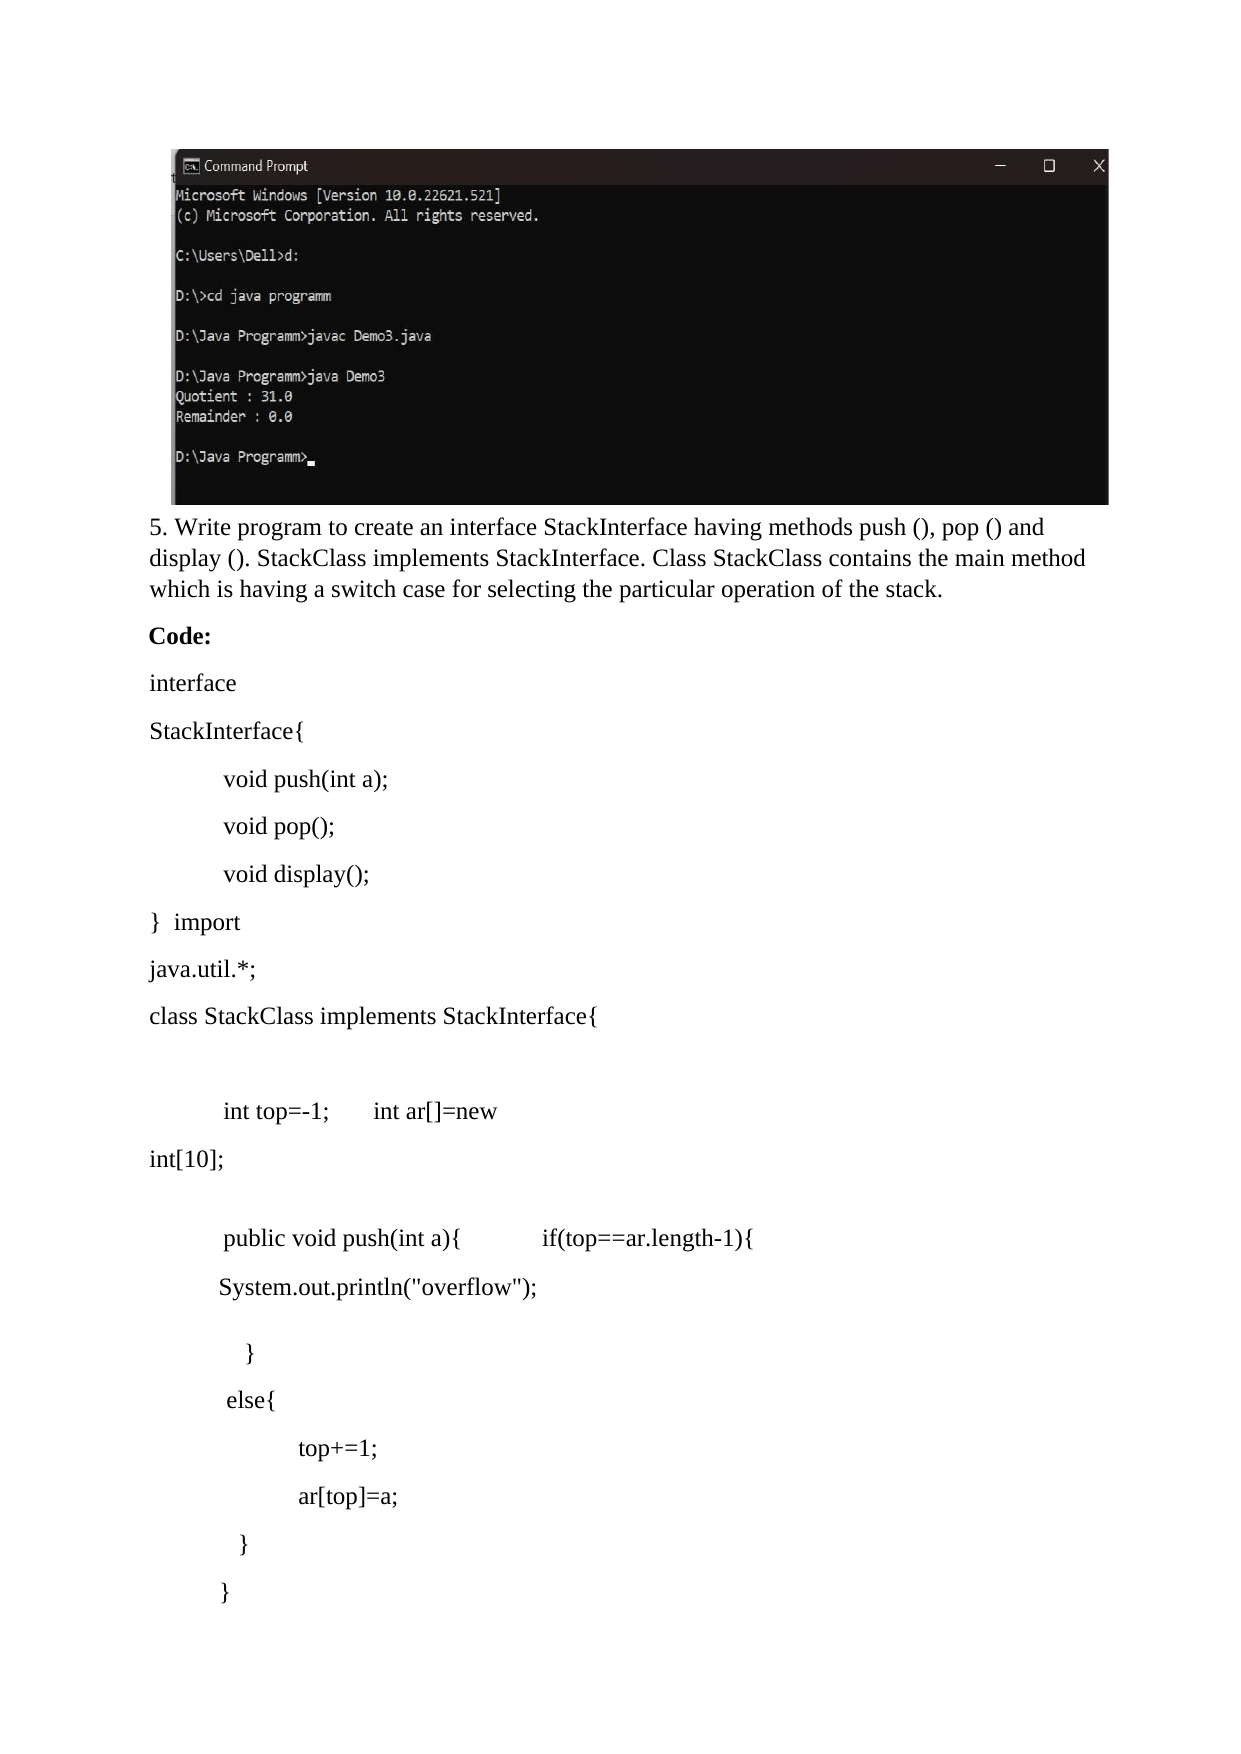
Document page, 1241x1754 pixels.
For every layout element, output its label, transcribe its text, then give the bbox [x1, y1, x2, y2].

text public void push(int a){ if(top==ar.length-1){ [149, 1223, 756, 1252]
text } import java.util.*; [149, 907, 328, 983]
text top+=1; ar[top]=a; [225, 1433, 491, 1510]
text } [148, 1577, 1169, 1606]
text class StackClass implements StackInterface{ [149, 1001, 1092, 1030]
text else{ [226, 1386, 1092, 1414]
text Code: [148, 621, 1131, 650]
text int top=-1; int ar[]=new int[10]; [149, 1096, 498, 1173]
text } [148, 1529, 1169, 1558]
picture [171, 149, 1109, 505]
text 5. Write program to create an interface StackInterface having methods push (), pop () and display (). StackClass implements StackInterface. Class StackClass contains the main method which is having a switch case for selecting the particular operation of the stack. [149, 512, 1092, 603]
text } [225, 1338, 1092, 1367]
text System.out.println("overflow"); [148, 1272, 1169, 1300]
text interface StackInterface{ void push(int a); void pop(); void display(); [149, 668, 398, 888]
